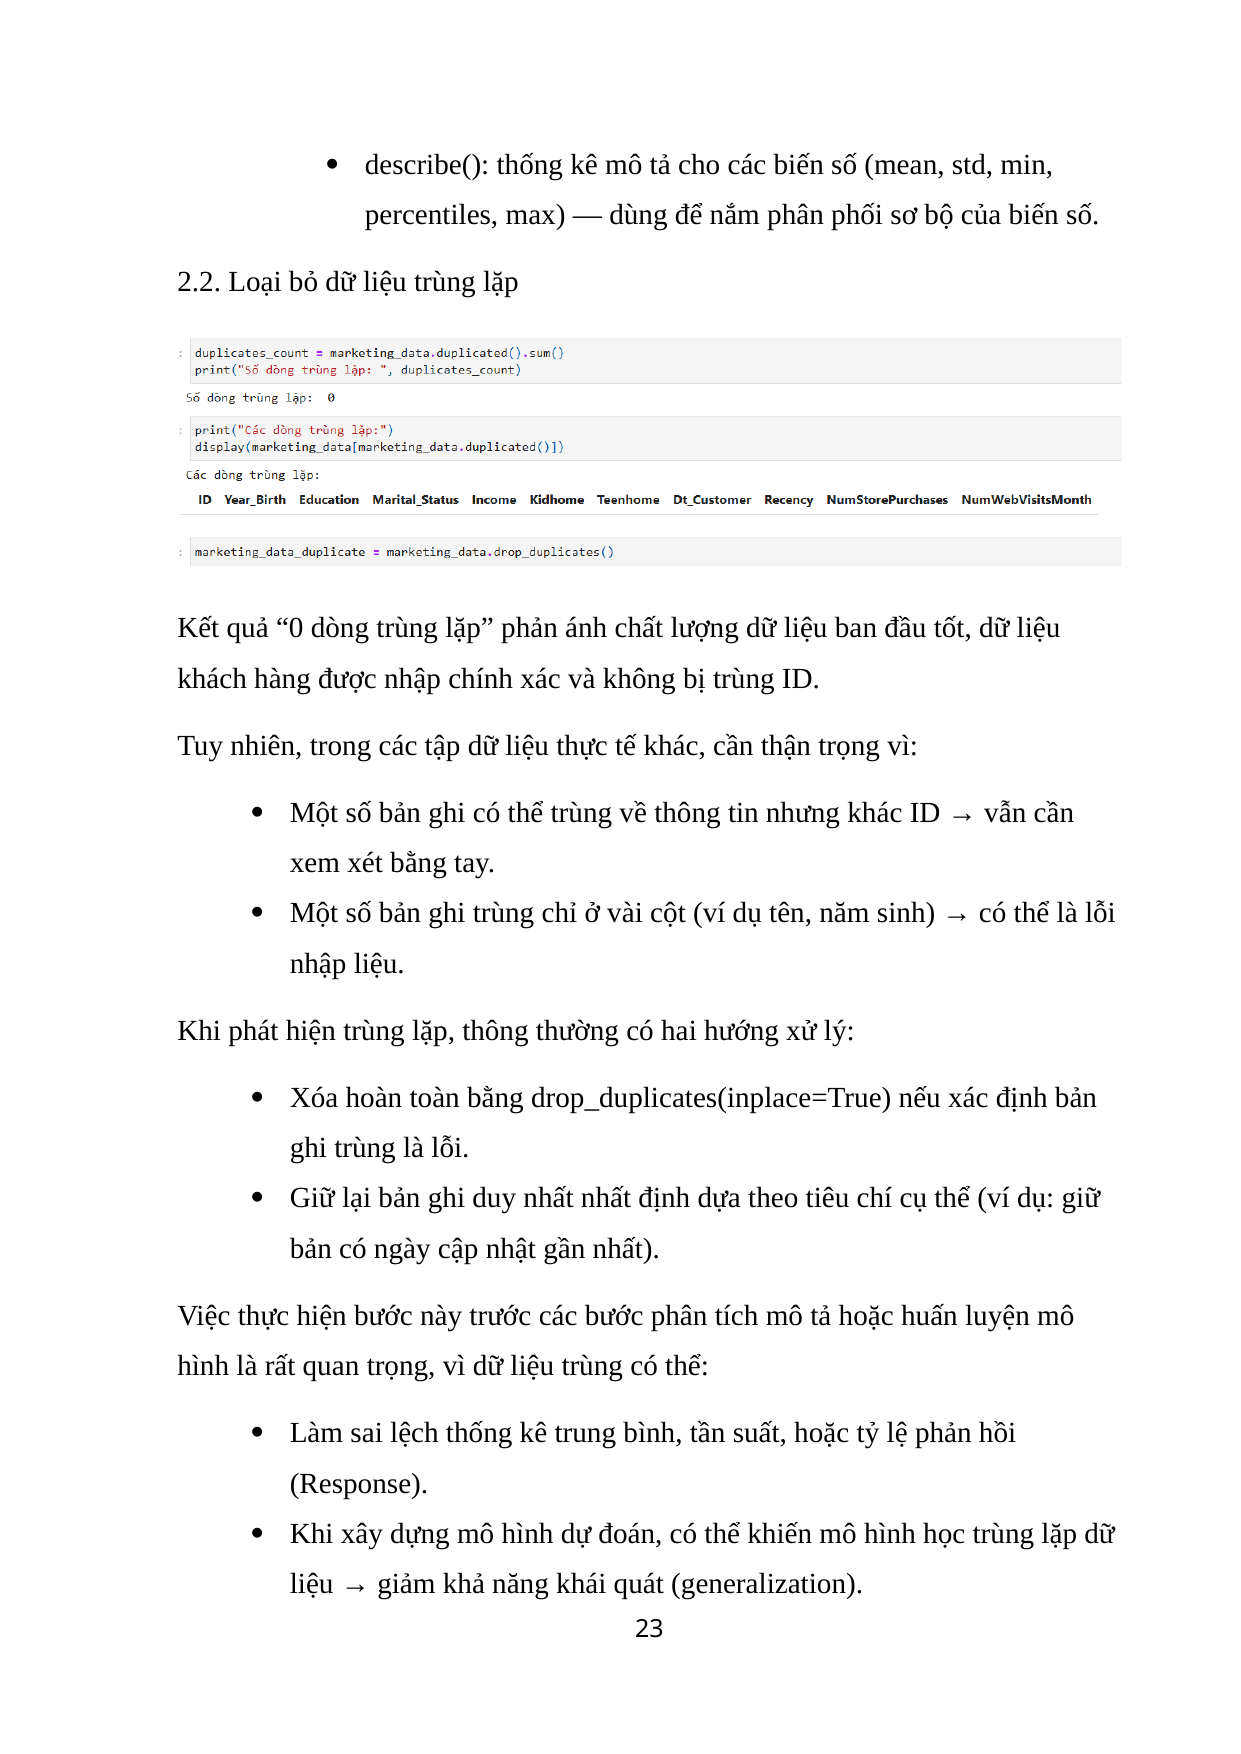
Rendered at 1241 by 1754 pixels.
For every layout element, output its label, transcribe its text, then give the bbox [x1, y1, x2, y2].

list Khi xây dựng mô hình dự đoán, có thể khiến mô hình học trùng lặp dữ liệu → giảm khả năng khái quát (generalization). [252, 1516, 1122, 1600]
text Việc thực hiện bước này trước các bước phân tích mô tả hoặc huấn luyện mô hình là rất quan trọng, vì dữ liệu trùng có thể: [177, 1298, 1122, 1382]
list Làm sai lệch thống kê trung bình, tần suất, hoặc tỷ lệ phản hồi (Response). [252, 1415, 1122, 1499]
list Một số bản ghi trùng chỉ ở vài cột (ví dụ tên, năm sinh) → có thể là lỗi nhập liệu. [252, 896, 1122, 979]
list Giữ lại bản ghi duy nhất nhất định dựa theo tiêu chí cụ thể (ví dụ: giữ bản có ngày cập nhật gần nhất). [252, 1181, 1122, 1264]
list describe(): thống kê mô tả cho các biến số (mean, std, min, percentiles, max) — dùng để nắm phân phối sơ bộ của biến số. [327, 147, 1122, 231]
list Xóa hoàn toàn bằng drop_duplicates(inplace=True) nếu xác định bản ghi trùng là lỗi. [252, 1080, 1122, 1164]
text Kết quả “0 dòng trùng lặp” phản ánh chất lượng dữ liệu ban đầu tốt, dữ liệu khách hàng được nhập chính xác và không bị trùng ID. [177, 611, 1122, 694]
picture [177, 331, 1122, 577]
text Tuy nhiên, trong các tập dữ liệu thực tế khác, cần thận trọng vì: [177, 728, 1122, 761]
text Khi phát hiện trùng lặp, thông thường có hai hướng xử lý: [177, 1013, 1122, 1046]
text 2.2. Loại bỏ dữ liệu trùng lặp [177, 264, 1122, 298]
list Một số bản ghi có thể trùng về thông tin nhưng khác ID → vẫn cần xem xét bằng tay. [252, 795, 1122, 879]
